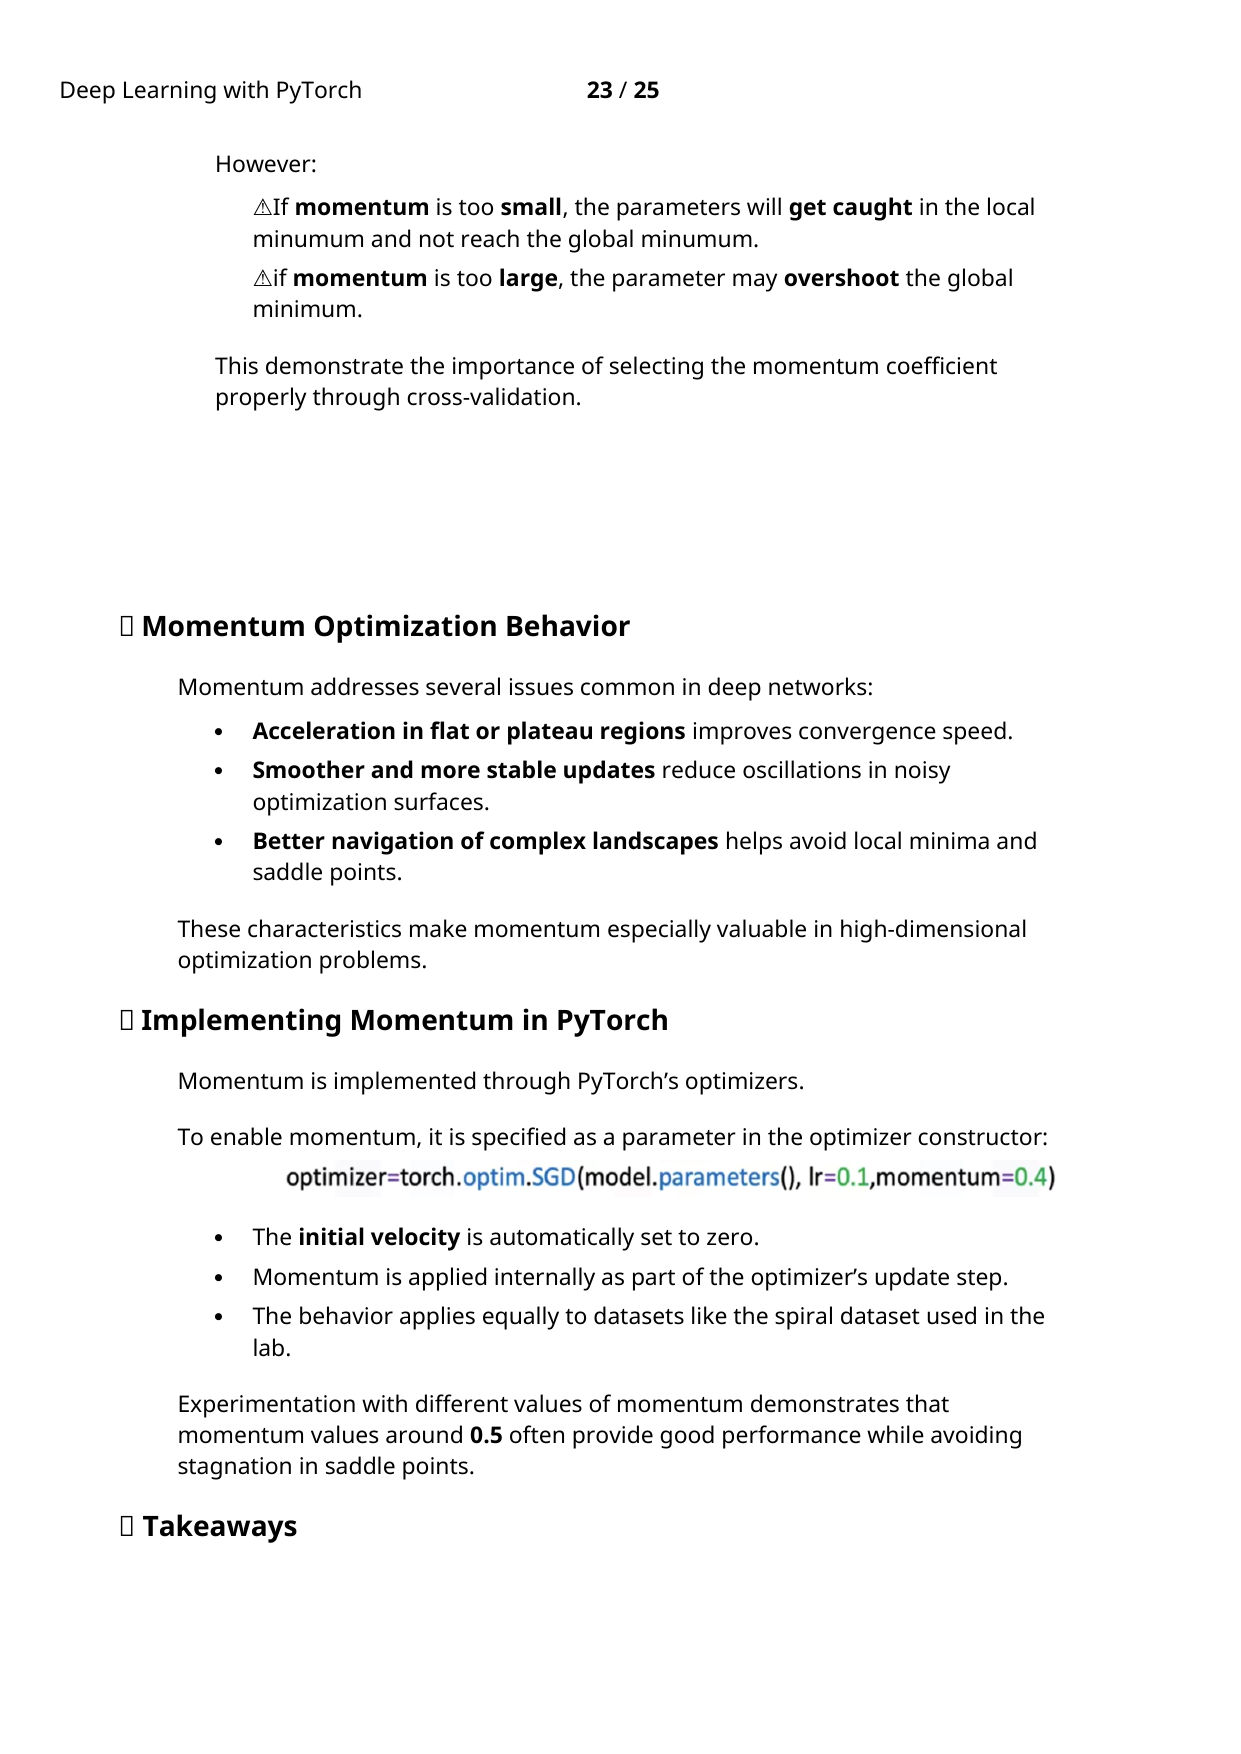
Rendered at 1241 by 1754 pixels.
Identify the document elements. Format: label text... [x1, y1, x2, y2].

list The behavior applies equally to datasets like the spiral dataset used in the lab. [215, 1300, 1063, 1363]
subtitle 🔹 Implementing Momentum in PyTorch [118, 1000, 1063, 1038]
text ⚠️if momentum is too large, the parameter may overshoot the global minimum. [252, 262, 1063, 325]
list Smoother and more stable updates reduce oscillations in noisy optimization surfaces. [215, 754, 1063, 817]
list Momentum is applied internally as part of the optimizer’s update step. [215, 1261, 1063, 1292]
list Acceleration in flat or plateau regions improves convergence speed. [215, 714, 1063, 746]
picture [281, 1160, 1060, 1197]
list Better navigation of complex landscapes helps avoid local minima and saddle points. [215, 825, 1063, 887]
list The initial velocity is automatically set to zero. [215, 1221, 1063, 1252]
subtitle ✅ Takeaways [118, 1507, 1063, 1545]
text Experimentation with different values of momentum demonstrates that momentum values around 0.5 often provide good performance while avoiding stagnation in saddle points. [177, 1388, 1063, 1482]
text This demonstrate the importance of selecting the momentum coefficient properly through cross-validation. [215, 350, 1063, 412]
text However: [215, 148, 1063, 179]
text ⚠️If momentum is too small, the parameters will get caught in the local minumum and not reach the global minumum. [252, 191, 1063, 254]
subtitle 🔹 Momentum Optimization Behavior [118, 606, 1063, 644]
text These characteristics make momentum especially valuable in high-dimensional optimization problems. [177, 912, 1063, 975]
text Momentum is implemented through PyTorch’s optimizers. [177, 1065, 1063, 1096]
text Momentum addresses several issues common in deep networks: [177, 671, 1063, 702]
text To enable momentum, it is specified as a parameter in the optimizer constructor: [177, 1121, 1063, 1152]
